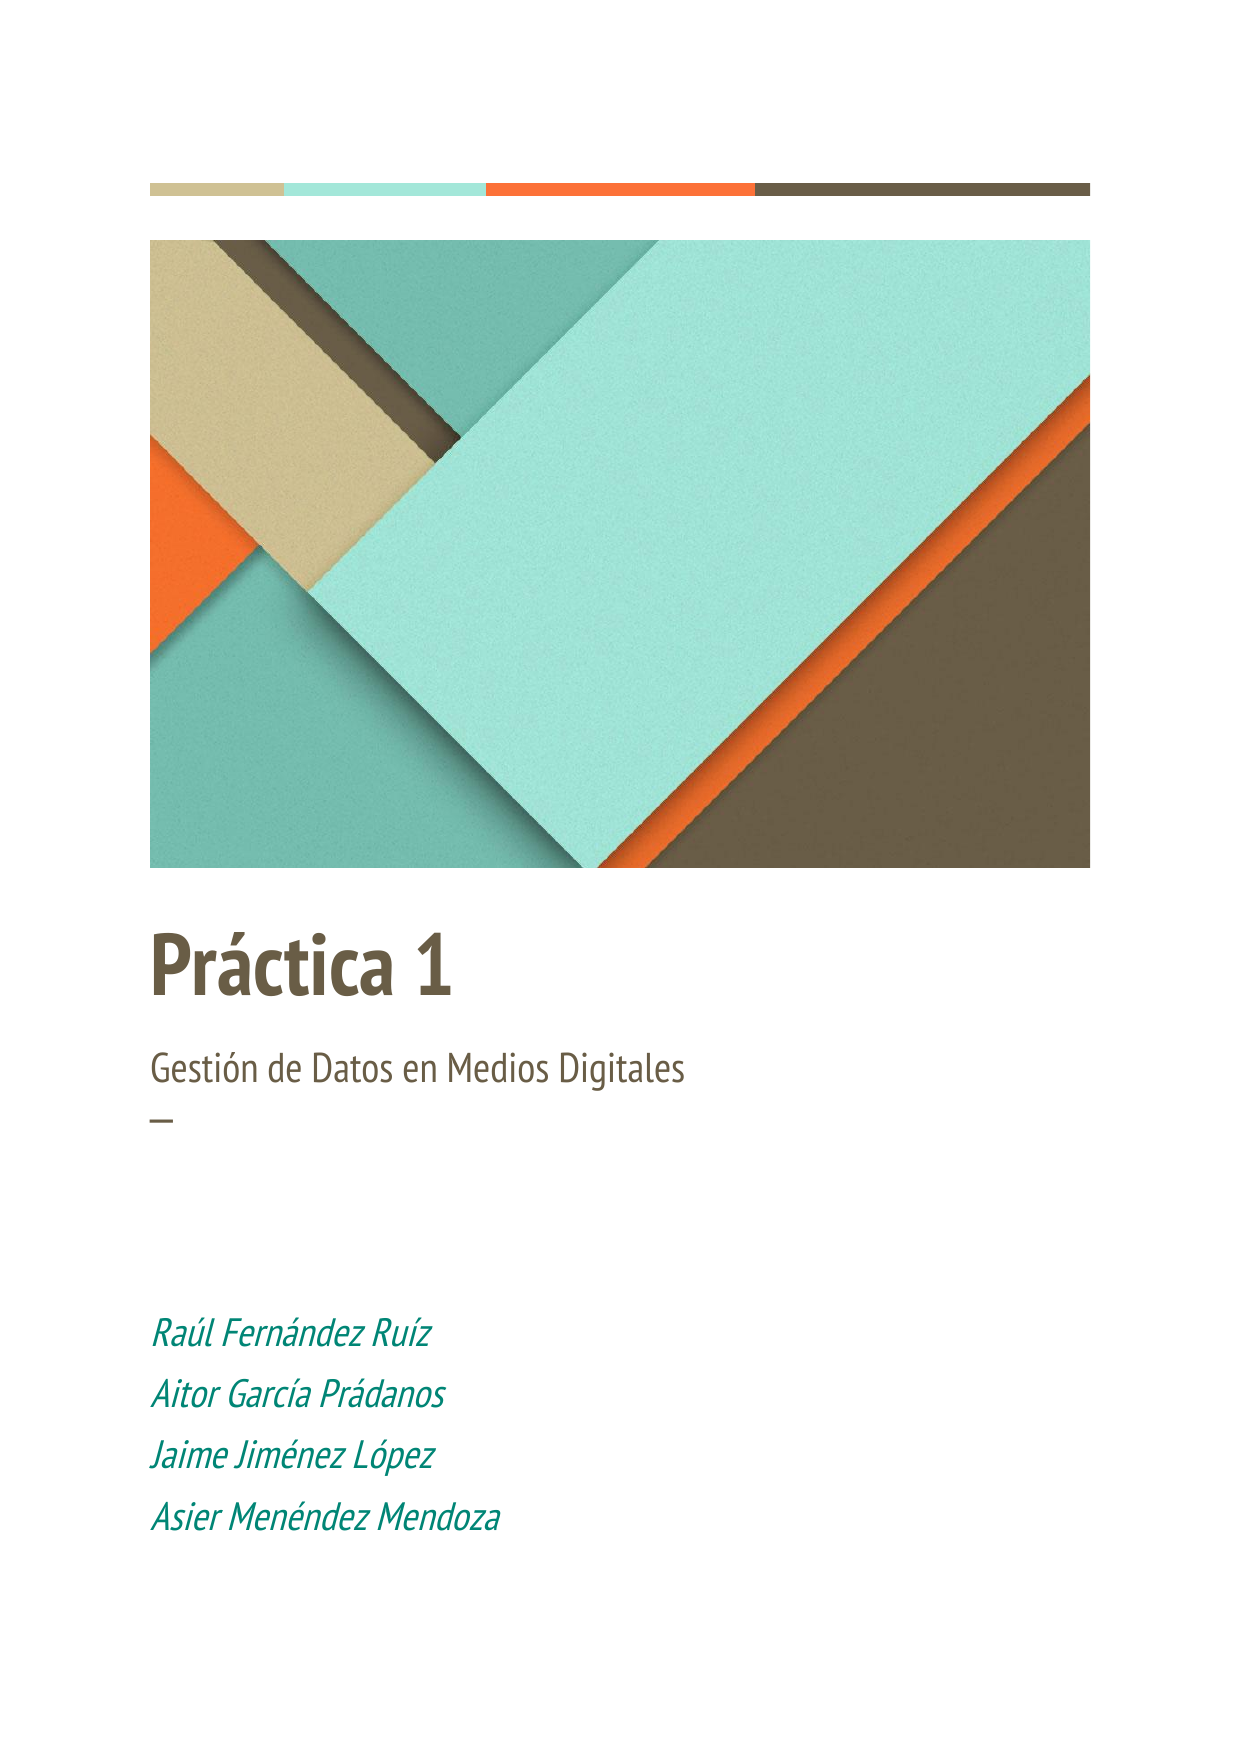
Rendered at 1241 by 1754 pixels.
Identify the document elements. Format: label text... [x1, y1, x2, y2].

title Práctica 1 [150, 906, 1090, 1019]
text ─ [150, 1094, 1090, 1145]
text Jaime Jiménez López [150, 1428, 1090, 1480]
picture [150, 240, 1091, 868]
text Aitor García Prádanos [150, 1367, 1090, 1418]
picture [150, 183, 1091, 196]
text Asier Menéndez Mendoza [150, 1490, 1090, 1541]
text Raúl Fernández Ruíz [150, 1306, 1090, 1357]
subtitle Gestión de Datos en Medios Digitales [150, 1040, 1090, 1094]
